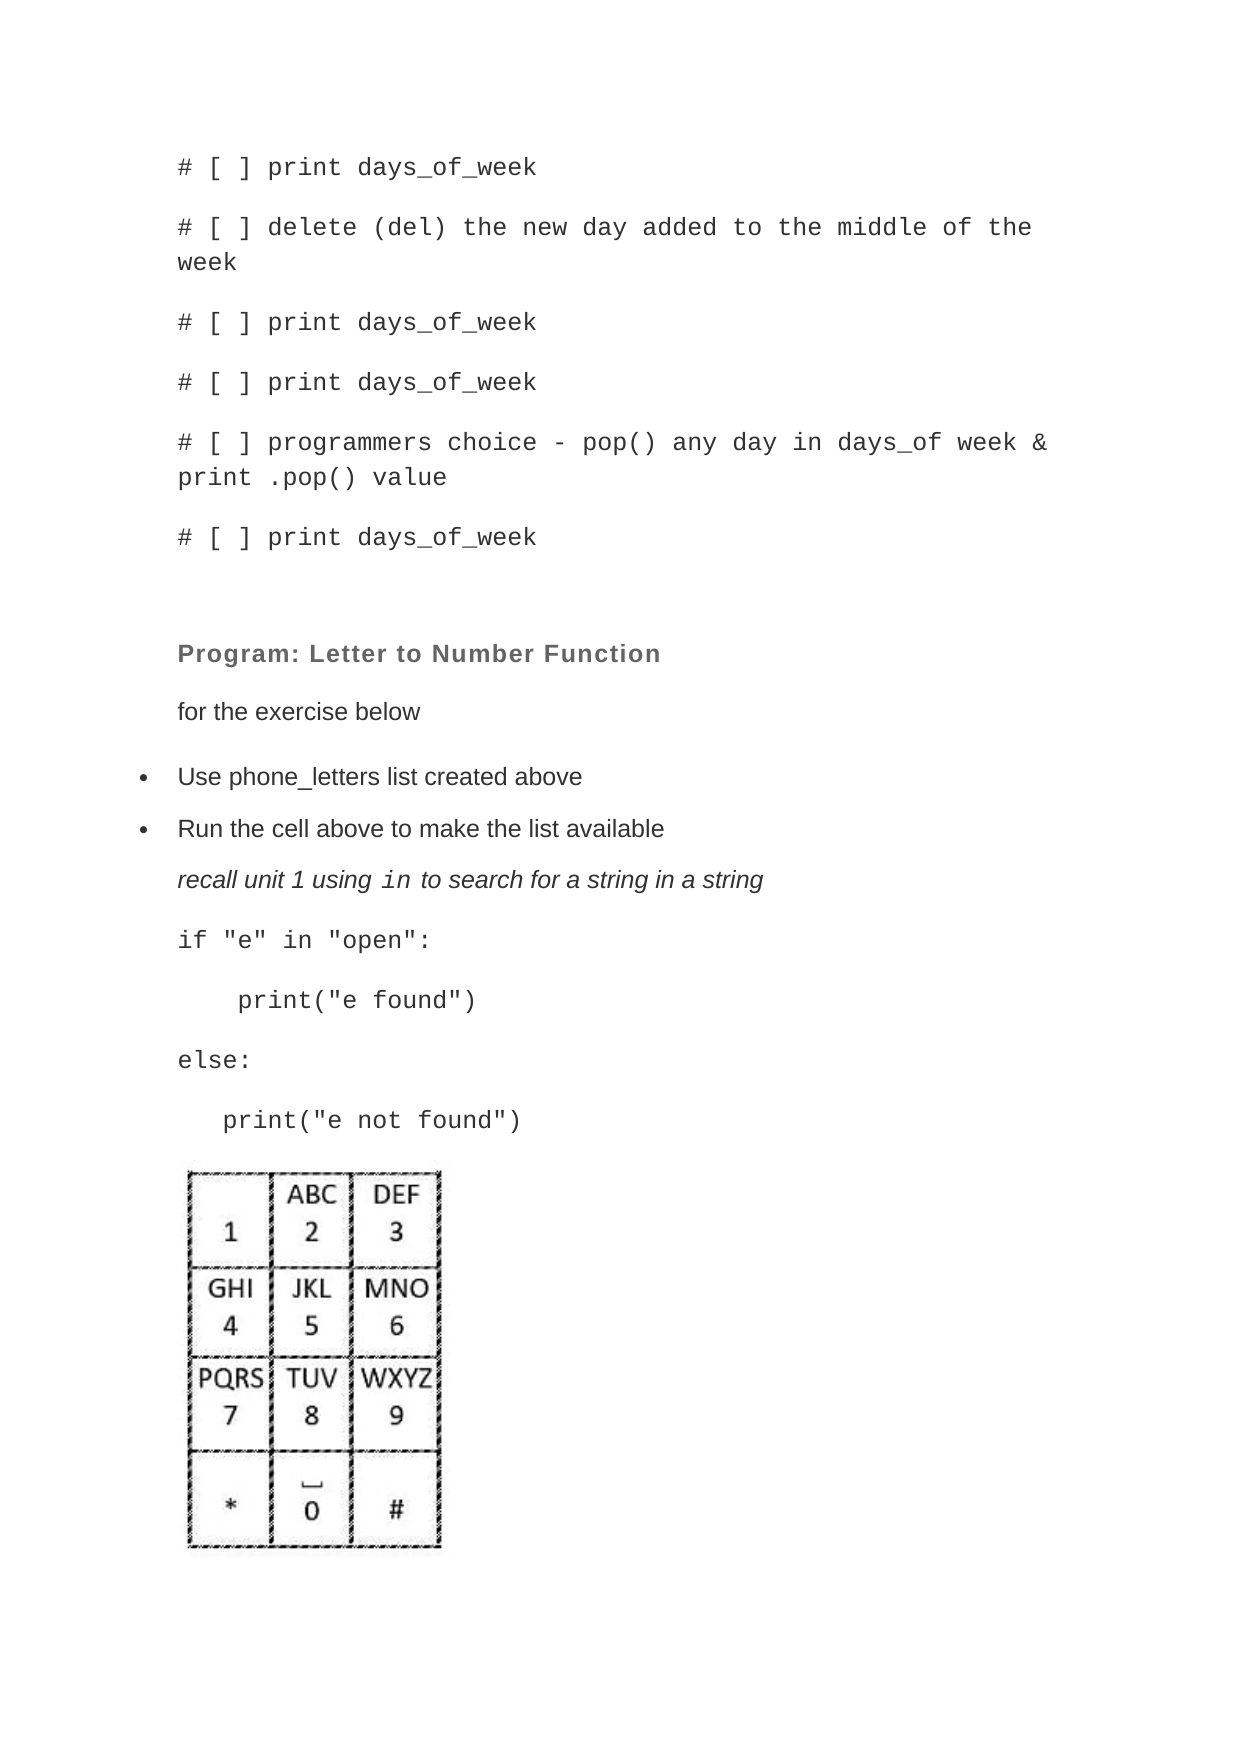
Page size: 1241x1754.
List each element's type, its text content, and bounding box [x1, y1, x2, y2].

text else: [177, 1041, 1063, 1076]
text if "e" in "open": [177, 921, 1063, 956]
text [177, 148, 1063, 183]
text # [ ] print days_of_week [177, 363, 1063, 398]
list Run the cell above to make the list available [140, 808, 1063, 843]
subtitle for the exercise below [177, 691, 1063, 726]
subtitle Program: Letter to Number Function [177, 638, 1063, 668]
text # [ ] print days_of_week [177, 518, 1063, 553]
text # [ ] delete (del) the new day added to the middle of the week [177, 208, 1063, 278]
text print("e not found") [177, 1101, 1063, 1136]
text print("e found") [177, 981, 1063, 1016]
text # [ ] programmers choice - pop() any day in days_of week & print .pop() value [177, 423, 1063, 493]
text # [ ] print days_of_week [177, 303, 1063, 338]
list Use phone_letters list created above [140, 755, 1063, 790]
picture [177, 1160, 451, 1561]
subtitle recall unit 1 using in to search for a string in a string [177, 861, 1063, 896]
